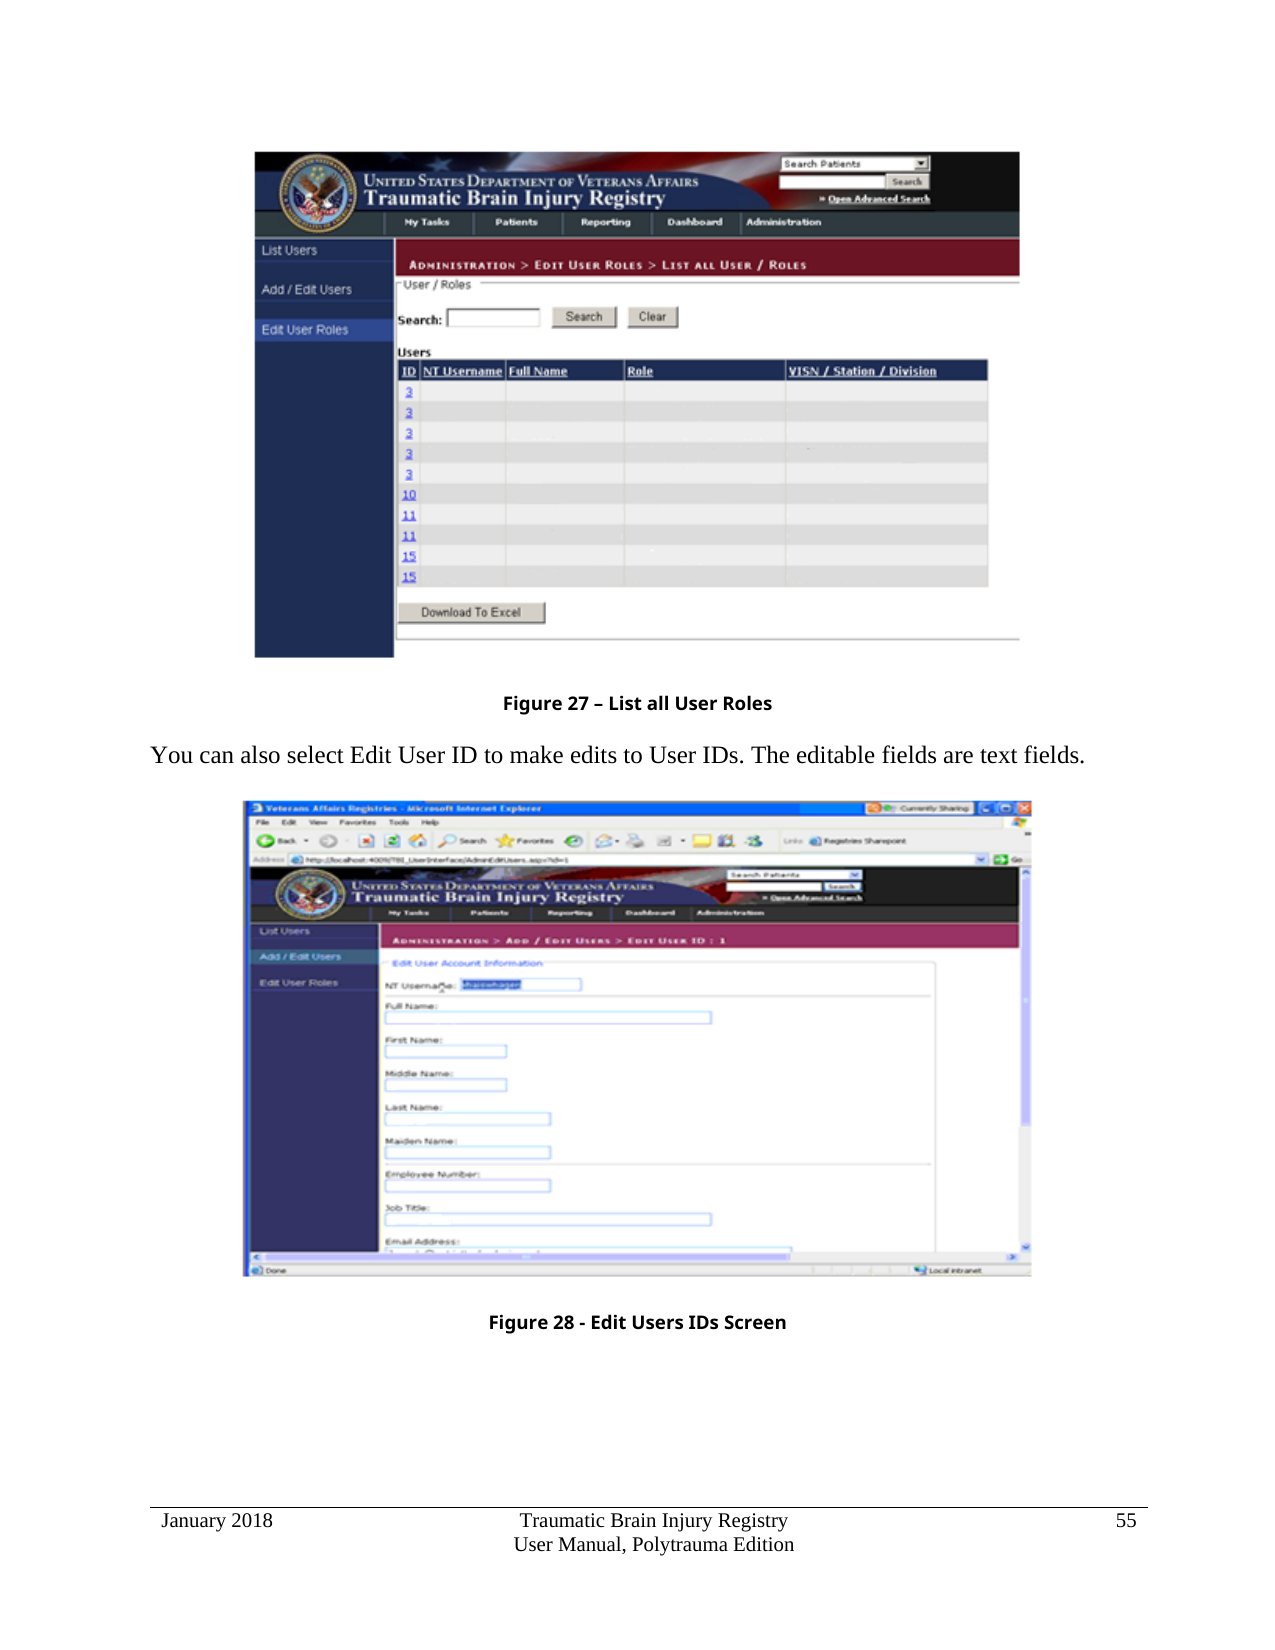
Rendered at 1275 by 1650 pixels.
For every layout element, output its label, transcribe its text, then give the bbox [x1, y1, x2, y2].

text Figure 27 – List all User Roles [150, 690, 1125, 716]
text Figure 28 - Edit Users IDs Screen [150, 1309, 1125, 1334]
picture [240, 798, 1035, 1280]
text You can also select Edit User ID to make edits to User IDs. The editable fields are text fields. [150, 741, 1125, 769]
picture [252, 150, 1023, 661]
